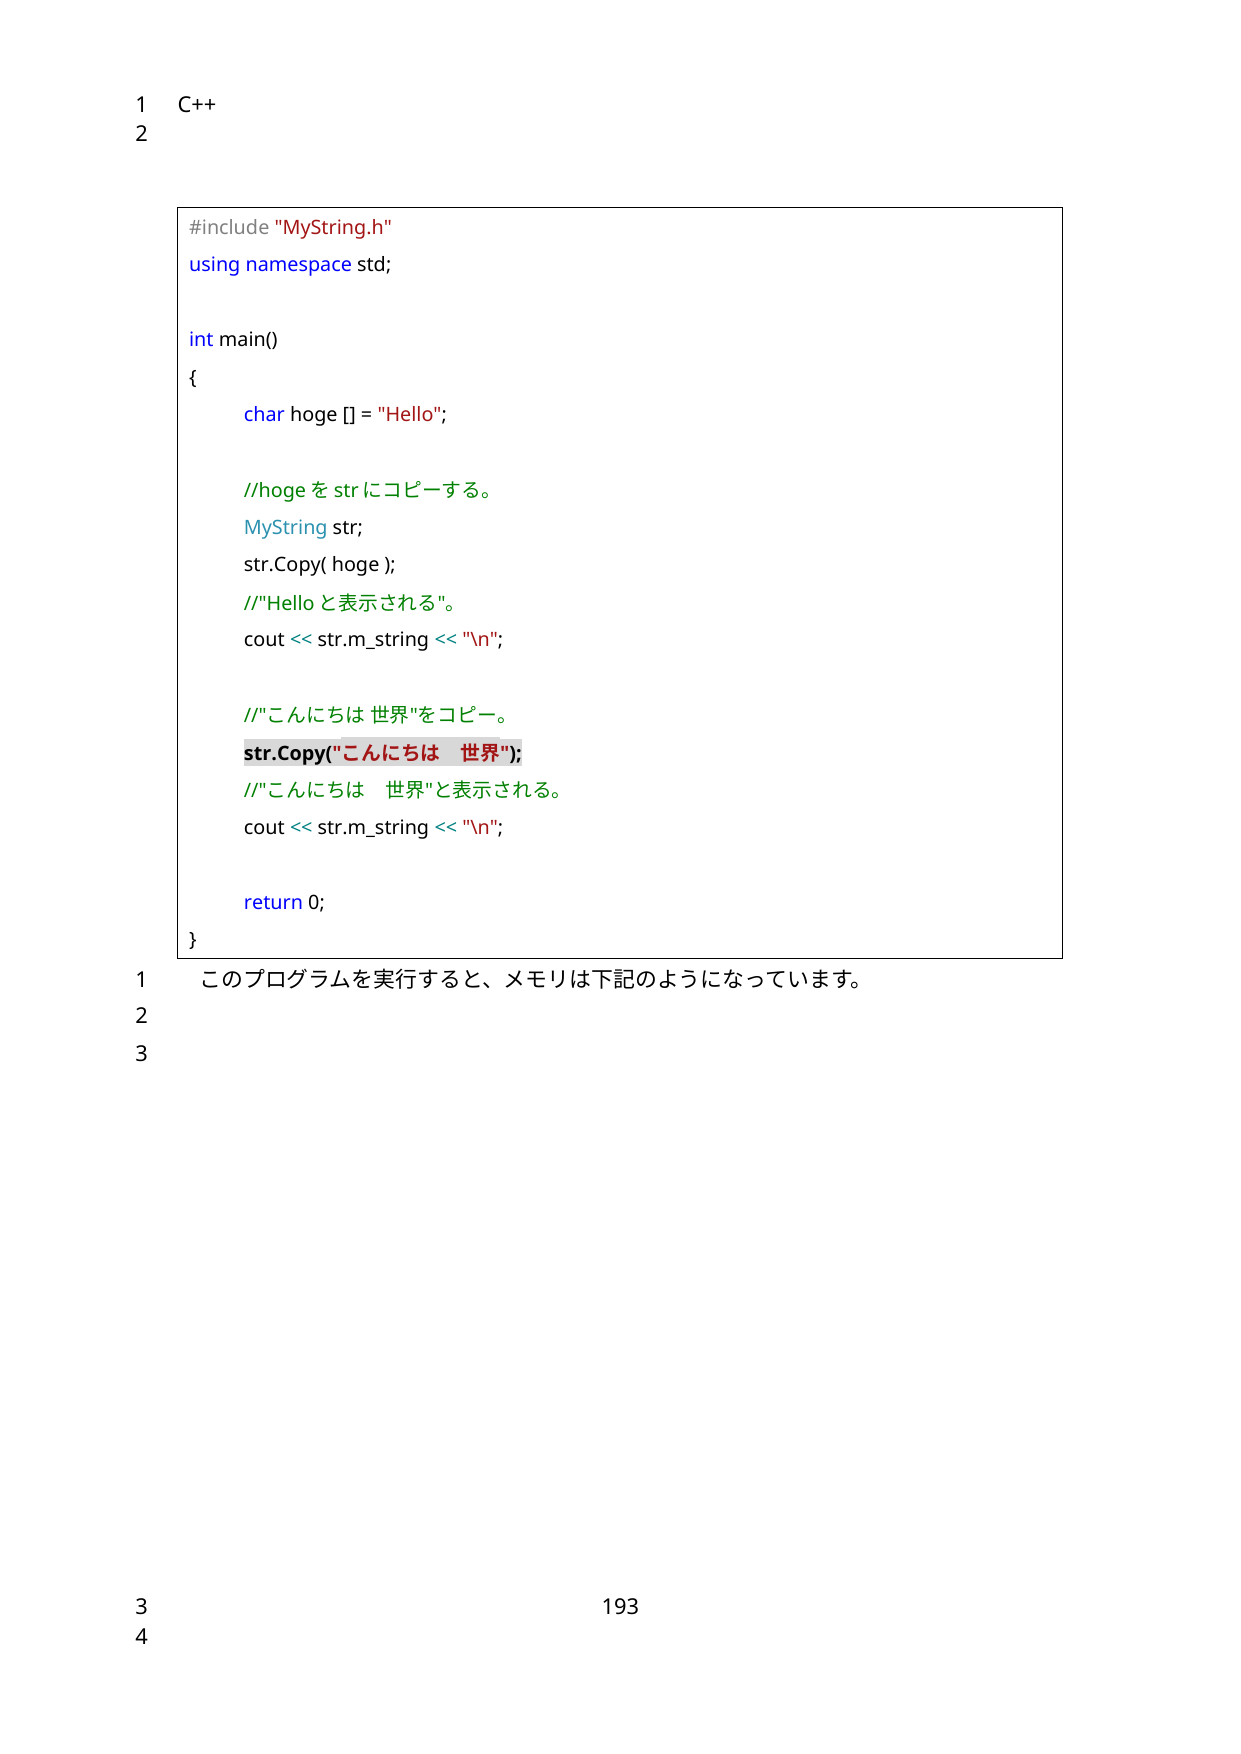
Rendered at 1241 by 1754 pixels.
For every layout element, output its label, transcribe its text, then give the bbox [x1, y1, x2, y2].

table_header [178, 208, 1062, 958]
text このプログラムを実行すると、メモリは下記のようになっています。 [177, 959, 1063, 996]
